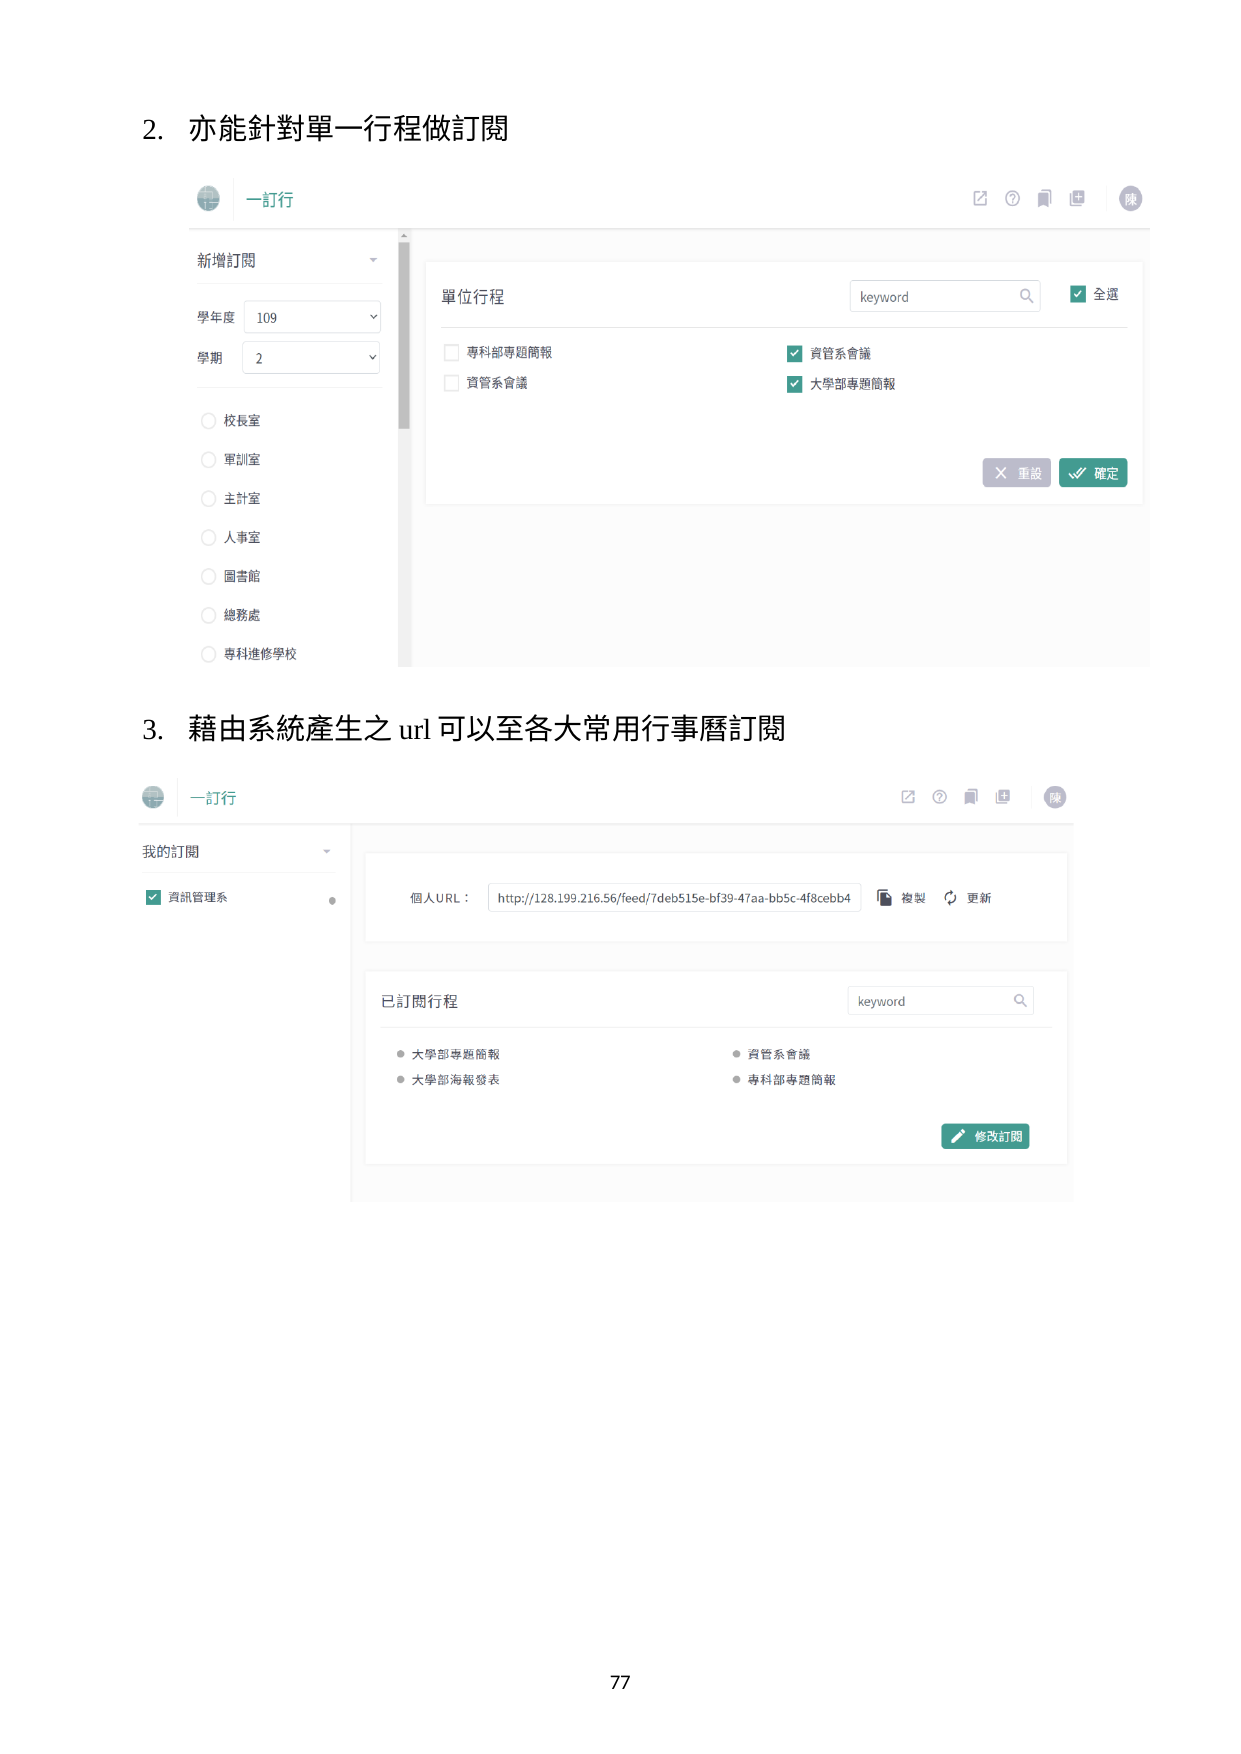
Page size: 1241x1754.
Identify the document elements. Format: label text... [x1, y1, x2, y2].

list 亦能針對單一行程做訂閱 [139, 89, 1152, 164]
picture [189, 178, 1150, 667]
picture [138, 777, 1074, 1202]
